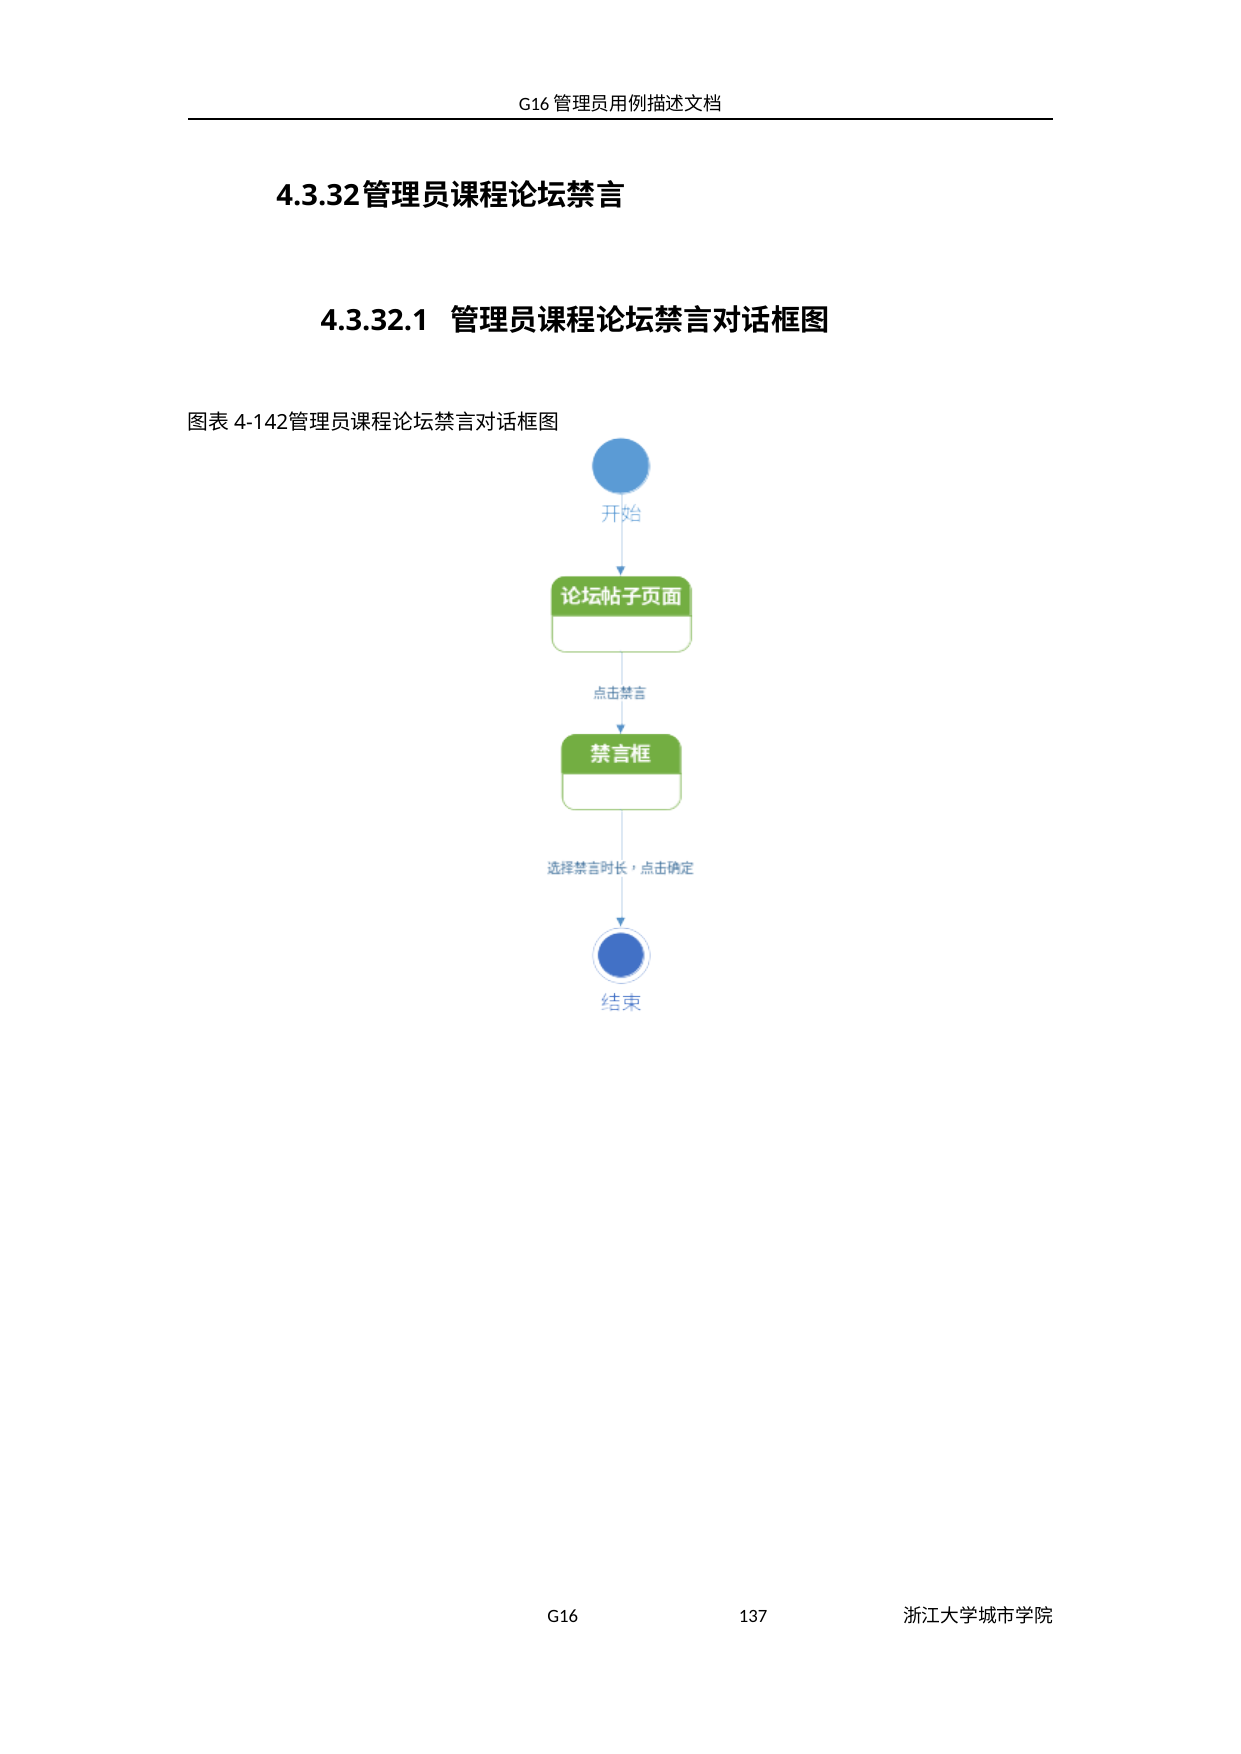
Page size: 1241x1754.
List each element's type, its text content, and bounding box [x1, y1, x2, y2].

subtitle 管理员课程论坛禁言对话框图 [320, 285, 1053, 350]
subtitle 管理员课程论坛禁言 [276, 160, 1053, 225]
